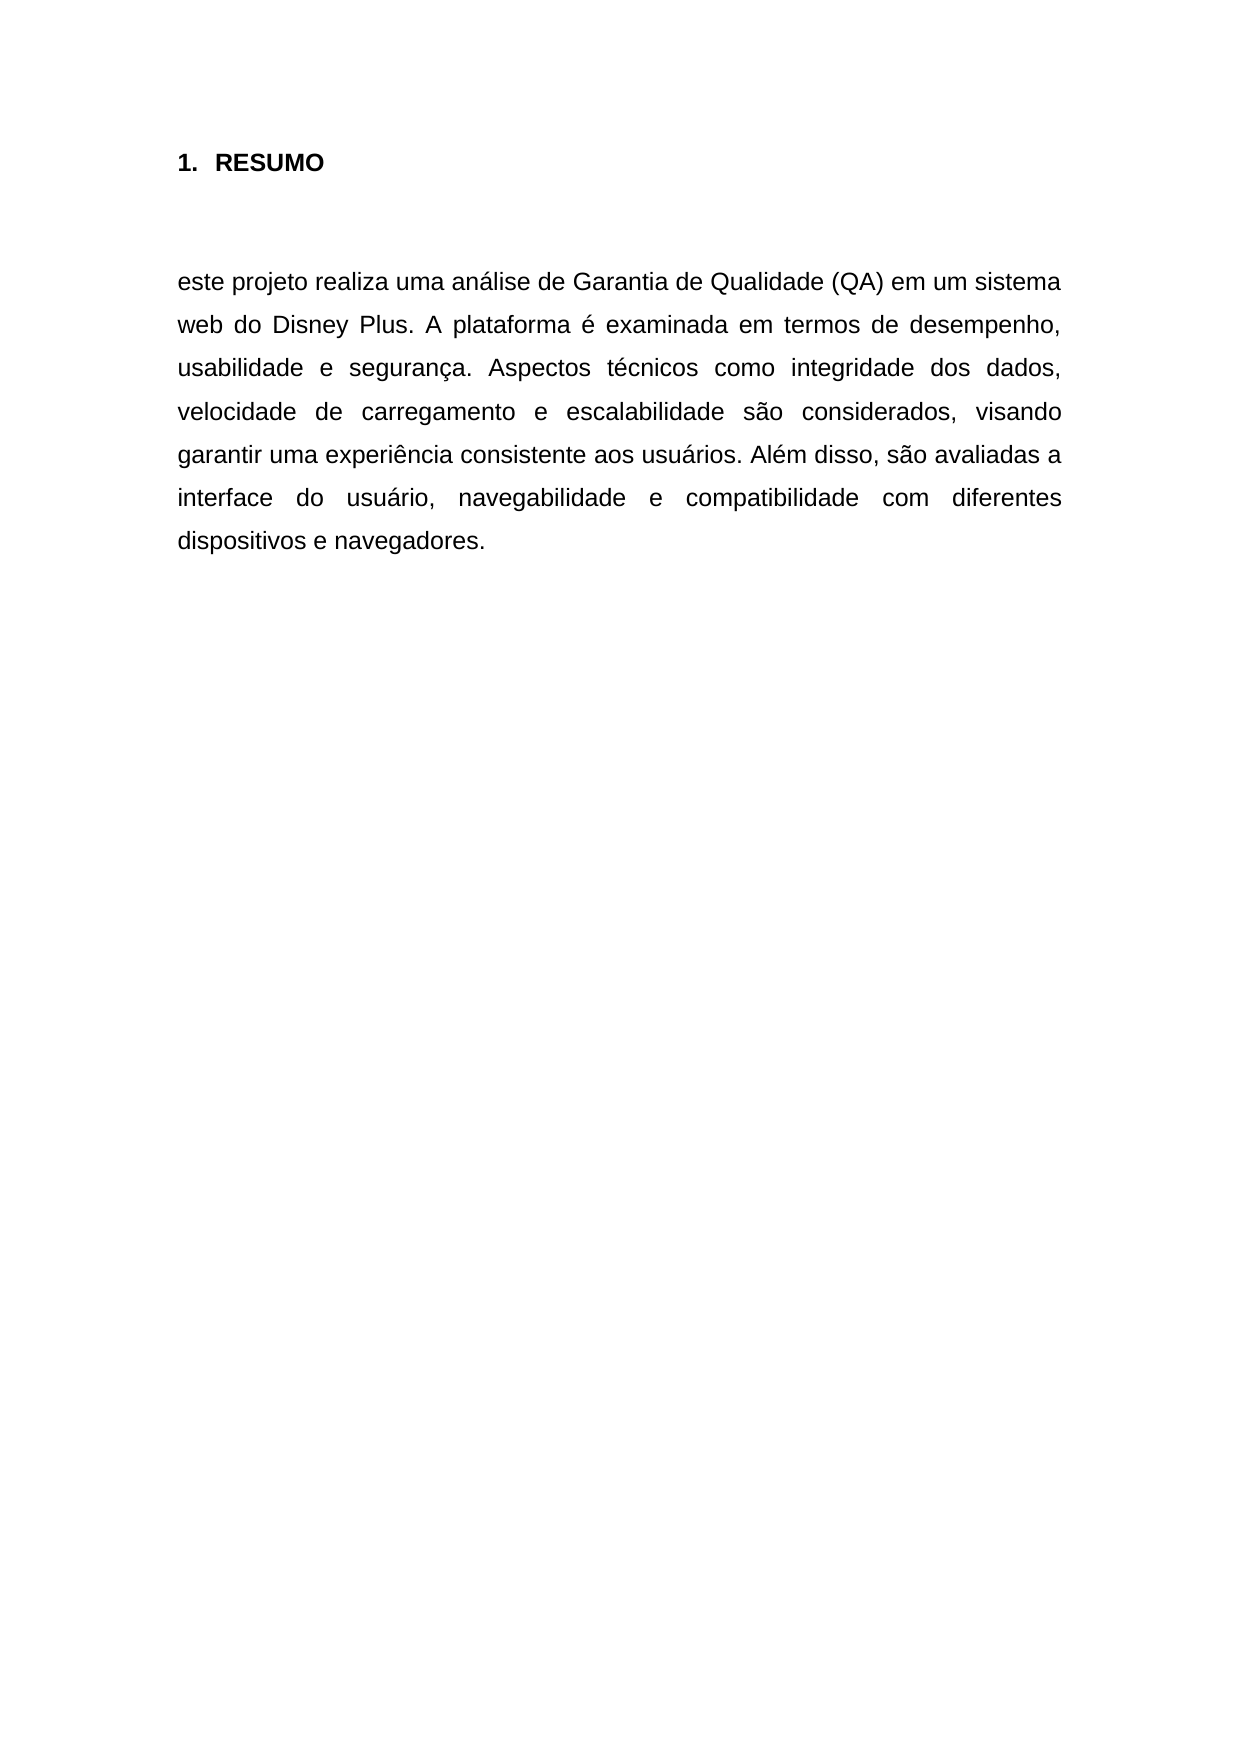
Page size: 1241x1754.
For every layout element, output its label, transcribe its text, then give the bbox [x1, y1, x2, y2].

subtitle RESUMO [177, 148, 1063, 176]
text este projeto realiza uma análise de Garantia de Qualidade (QA) em um sistema web do Disney Plus. A plataforma é examinada em termos de desempenho, usabilidade e segurança. Aspectos técnicos como integridade dos dados, velocidade de carregamento e escalabilidade são considerados, visando garantir uma experiência consistente aos usuários. Além disso, são avaliadas a interface do usuário, navegabilidade e compatibilidade com diferentes dispositivos e navegadores. [177, 267, 1063, 555]
